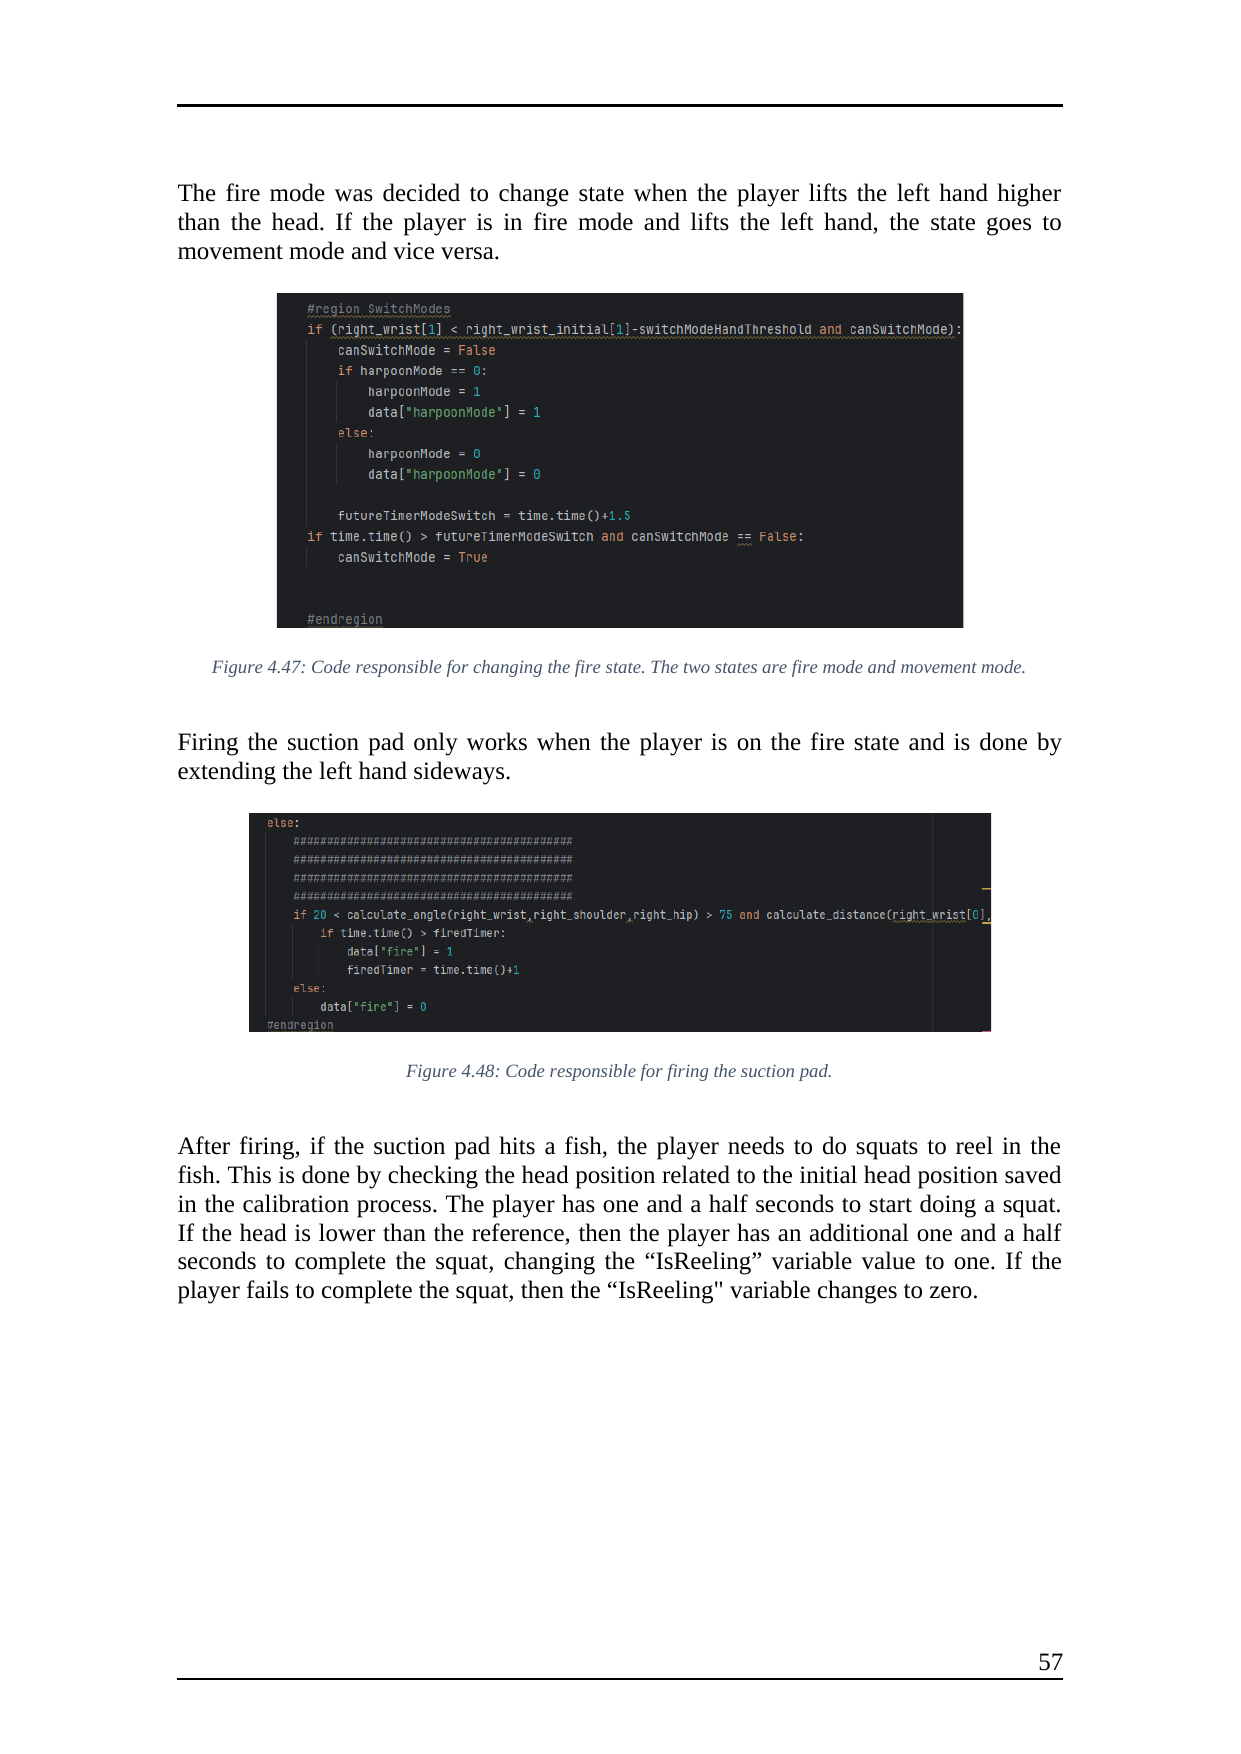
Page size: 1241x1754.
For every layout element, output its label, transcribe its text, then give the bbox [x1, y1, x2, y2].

picture [276, 293, 964, 628]
text After firing, if the suction pad hits a fish, the player needs to do squats to reel in the fish. This is done by checking the head position related to the initial head position saved in the calibration process. The player has one and a half seconds to start doing a squat. If the head is lower than the reference, then the player has an additional one and a half seconds to complete the squat, changing the “IsReeling” variable value to one. If the player fails to complete the squat, then the “IsReeling" variable changes to zero. [177, 1131, 1063, 1304]
text Firing the suction pad only works when the player is on the fire state and is done by extending the left hand sideways. [177, 727, 1063, 785]
picture [249, 813, 992, 1032]
text The fire mode was decided to change state when the player lifts the left hand higher than the head. If the player is in fire mode and lifts the left hand, the state goes to movement mode and vice versa. [177, 178, 1063, 264]
